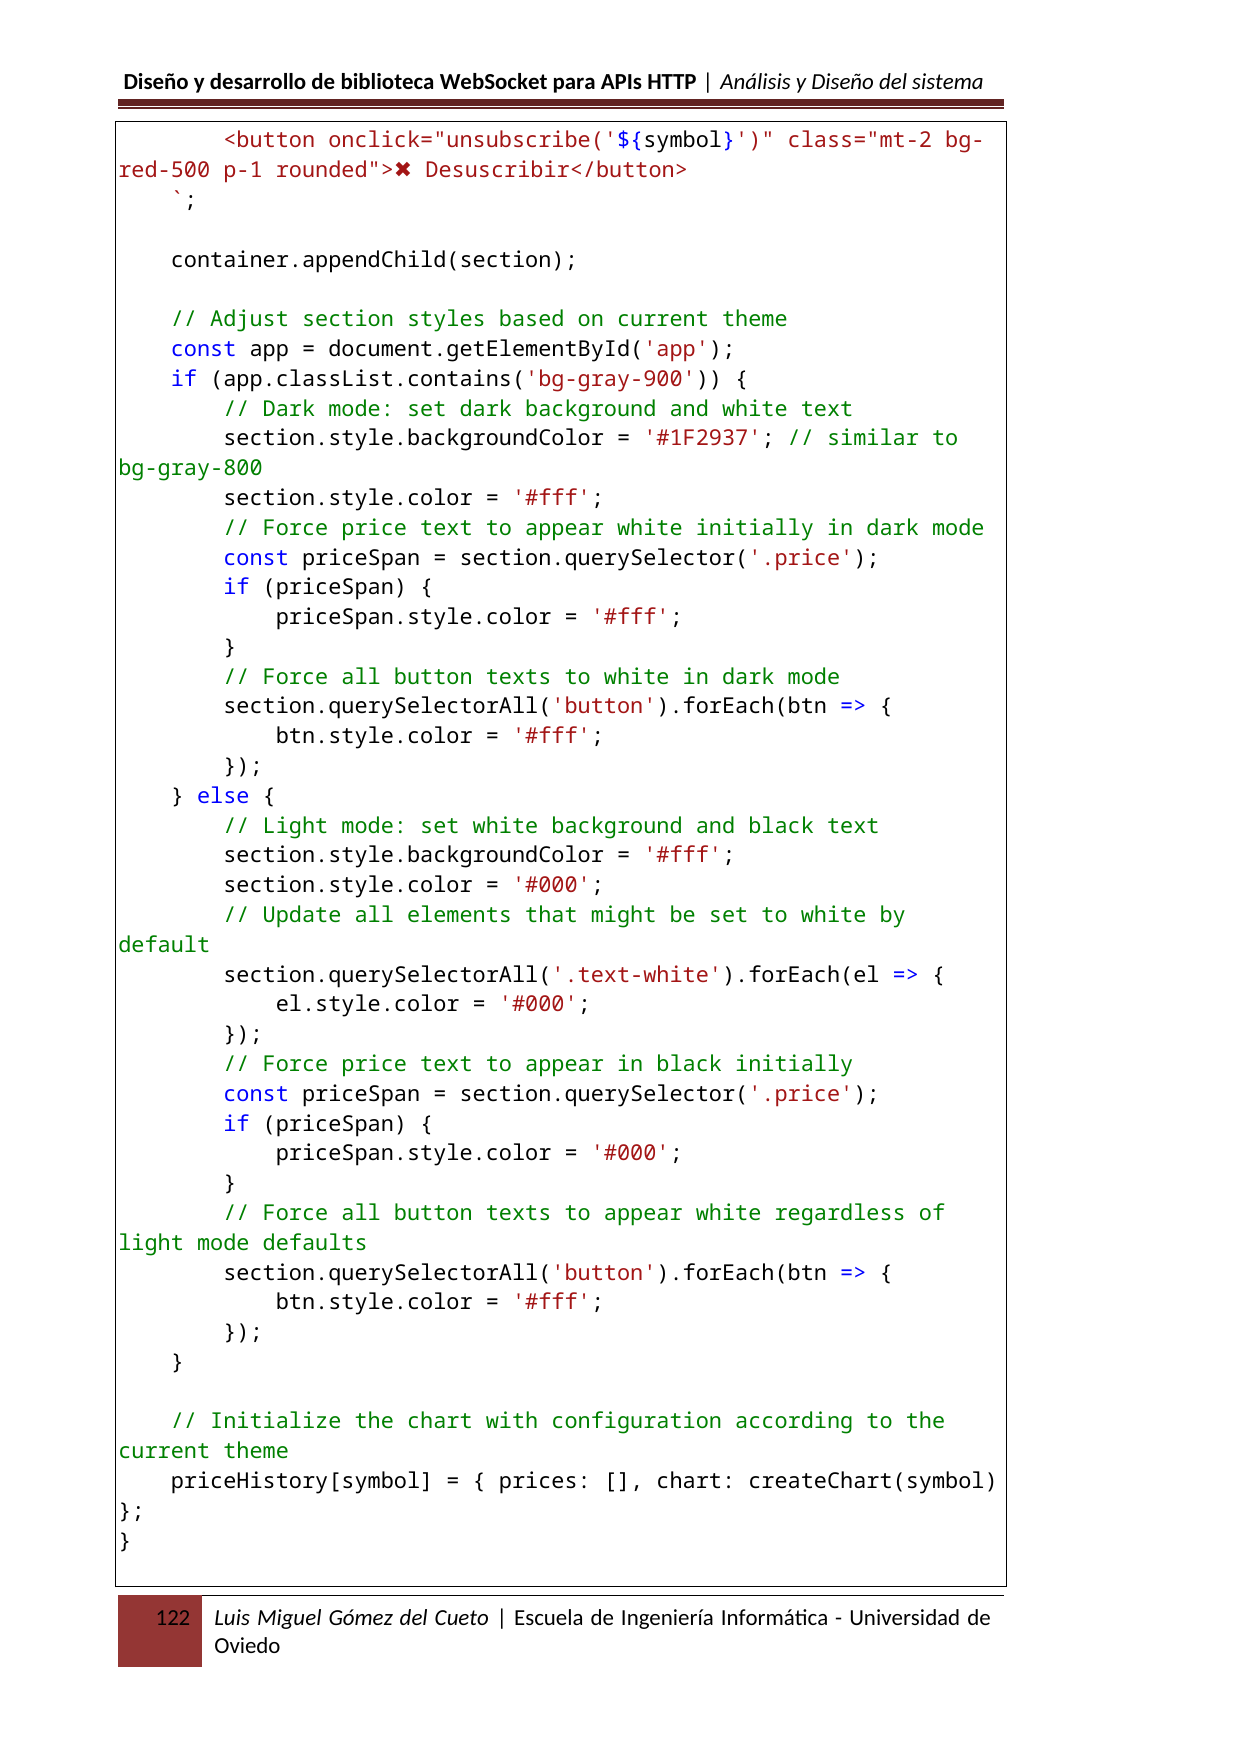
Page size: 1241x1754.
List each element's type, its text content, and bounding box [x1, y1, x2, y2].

text } [118, 1524, 1004, 1551]
text // Adjust section styles based on current theme [118, 303, 1004, 333]
text const app = document.getElementById('app'); [118, 333, 1004, 363]
text } else { [118, 780, 1004, 809]
text priceSpan.style.color = '#fff'; [118, 601, 1004, 631]
text // Force price text to appear in black initially [118, 1048, 1004, 1078]
text section.querySelectorAll('button').forEach(btn => { [118, 690, 1004, 720]
text }); [118, 750, 1004, 780]
text <button onclick="unsubscribe('${symbol}')" class="mt-2 bg-red-500 p-1 rounded">✖️ Desuscribir</button> [116, 122, 1006, 184]
text // Update all elements that might be set to white by default [118, 899, 1004, 958]
text section.style.color = '#fff'; [118, 482, 1004, 512]
text }); [118, 1018, 1004, 1048]
text // Dark mode: set dark background and white text [118, 392, 1004, 422]
text btn.style.color = '#fff'; [118, 720, 1004, 750]
text if (priceSpan) { [118, 1107, 1004, 1137]
text if (app.classList.contains('bg-gray-900')) { [118, 363, 1004, 392]
text section.querySelectorAll('.text-white').forEach(el => { [118, 958, 1004, 988]
text } [118, 1346, 1004, 1376]
text if (priceSpan) { [118, 571, 1004, 601]
text // Force all button texts to white in dark mode [118, 661, 1004, 690]
text `; [118, 184, 1004, 214]
text } [118, 1167, 1004, 1197]
text section.style.backgroundColor = '#fff'; [118, 839, 1004, 869]
text const priceSpan = section.querySelector('.price'); [118, 541, 1004, 571]
text btn.style.color = '#fff'; [118, 1286, 1004, 1316]
text // Light mode: set white background and black text [118, 809, 1004, 839]
text section.style.color = '#000'; [118, 869, 1004, 899]
text // Force all button texts to appear white regardless of light mode defaults [118, 1197, 1004, 1256]
text section.style.backgroundColor = '#1F2937'; // similar to bg-gray-800 [118, 422, 1004, 482]
text el.style.color = '#000'; [118, 988, 1004, 1018]
text priceSpan.style.color = '#000'; [118, 1137, 1004, 1167]
text container.appendChild(section); [118, 243, 1004, 273]
text // Force price text to appear white initially in dark mode [118, 512, 1004, 541]
text const priceSpan = section.querySelector('.price'); [118, 1078, 1004, 1107]
text // Initialize the chart with configuration according to the current theme [118, 1405, 1004, 1465]
text }); [118, 1316, 1004, 1346]
text section.querySelectorAll('button').forEach(btn => { [118, 1256, 1004, 1286]
text priceHistory[symbol] = { prices: [], chart: createChart(symbol) }; [118, 1465, 1004, 1524]
text } [118, 631, 1004, 661]
